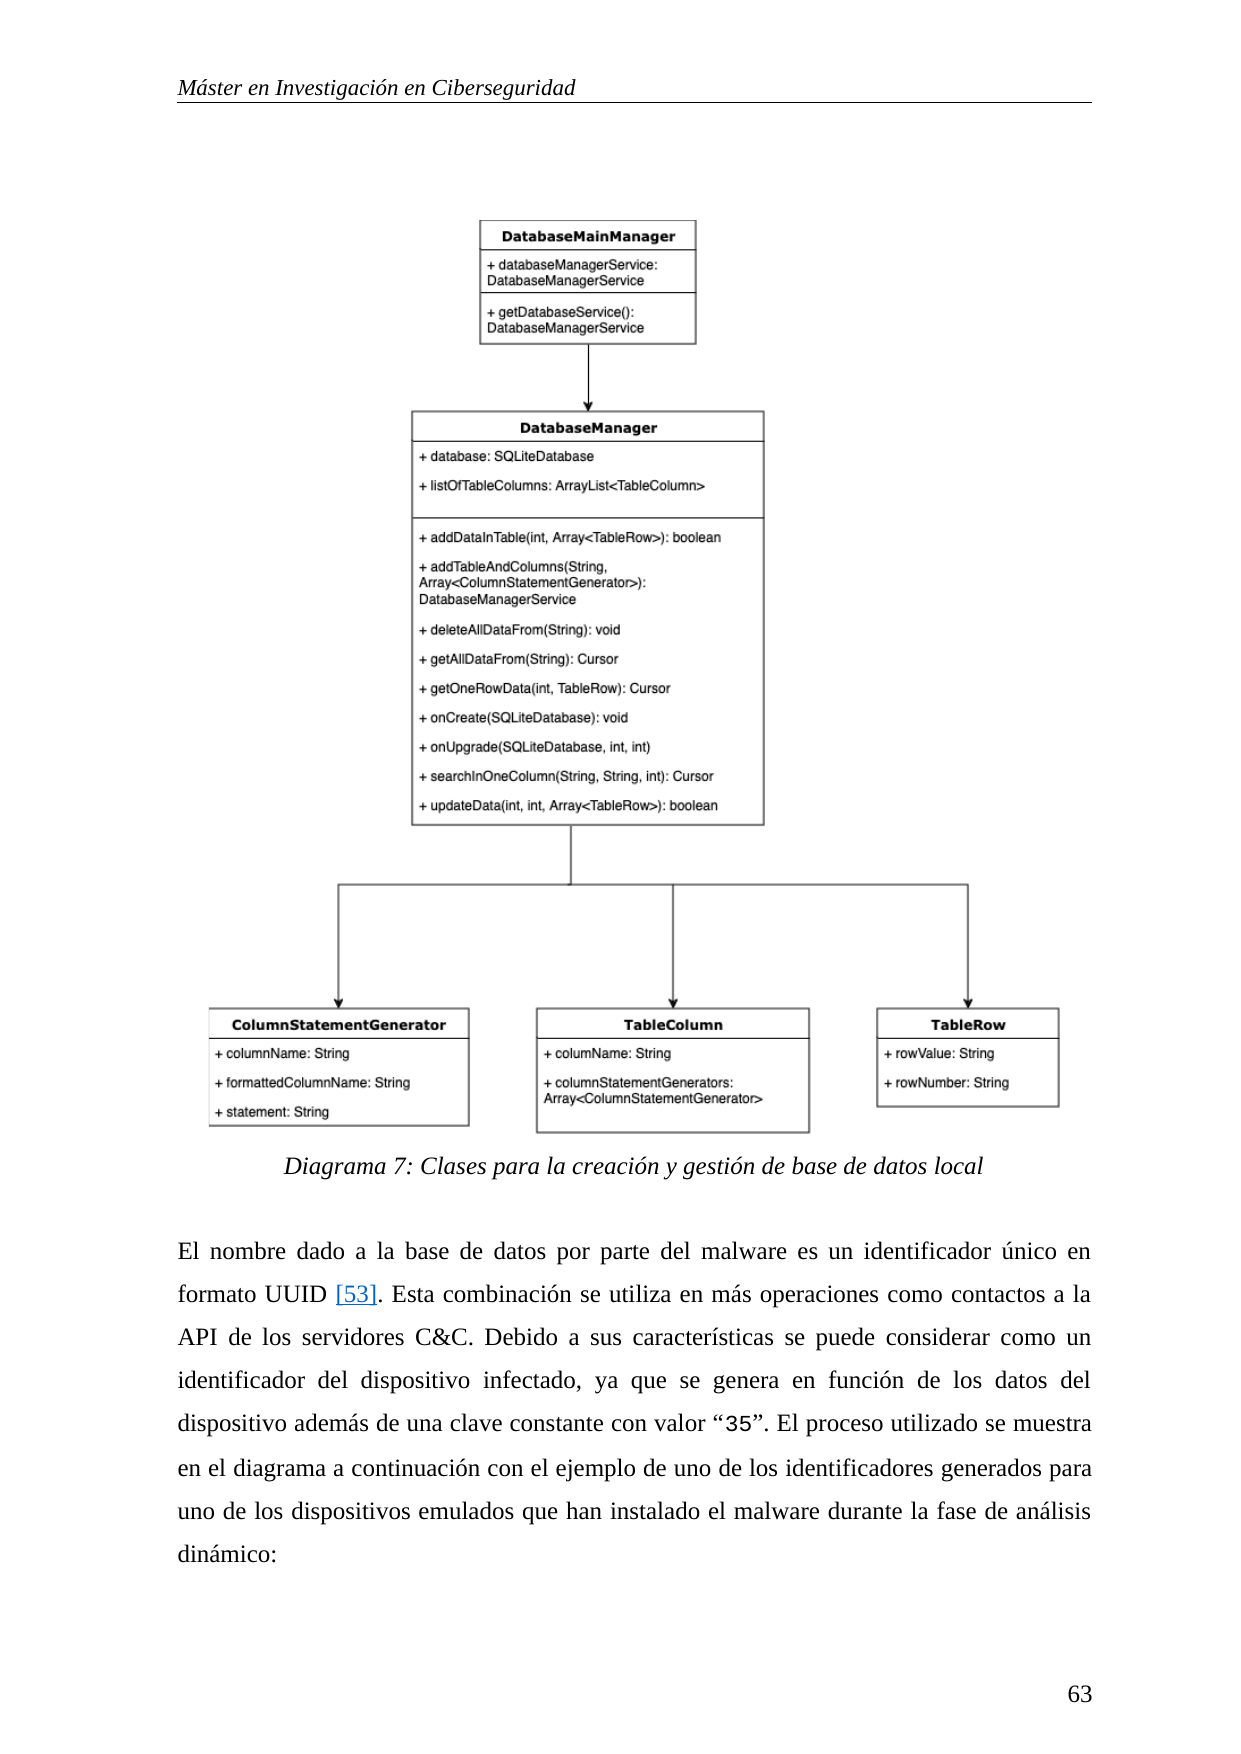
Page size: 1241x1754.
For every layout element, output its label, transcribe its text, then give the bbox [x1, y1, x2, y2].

text Diagrama 7: Clases para la creación y gestión de base de datos local [177, 1151, 1092, 1180]
picture [208, 220, 1061, 1137]
text El nombre dado a la base de datos por parte del malware es un identificador único en formato UUID [53]. Esta combinación se utiliza en más operaciones como contactos a la API de los servidores C&C. Debido a sus características se puede considerar como un identificador del dispositivo infectado, ya que se genera en función de los datos del dispositivo además de una clave constante con valor “35”. El proceso utilizado se muestra en el diagrama a continuación con el ejemplo de uno de los identificadores generados para uno de los dispositivos emulados que han instalado el malware durante la fase de análisis dinámico: [177, 1236, 1092, 1568]
